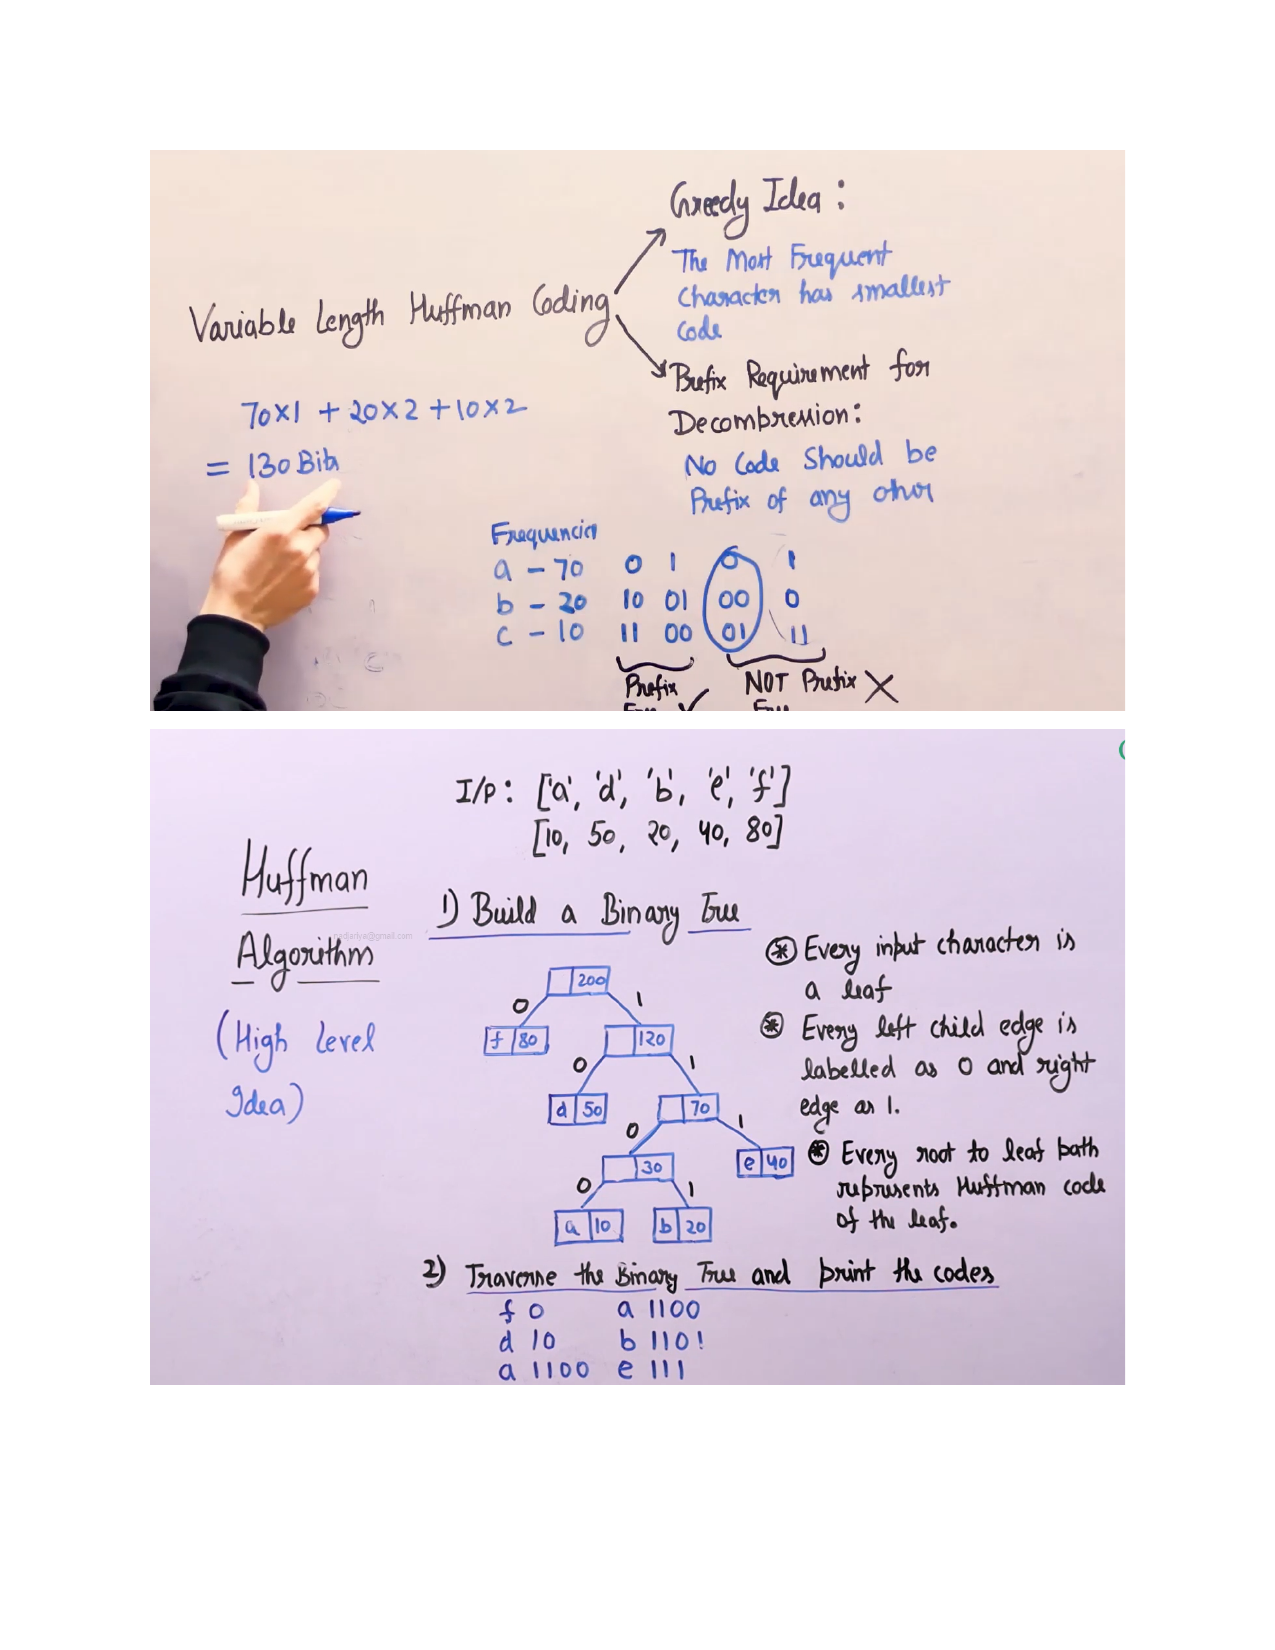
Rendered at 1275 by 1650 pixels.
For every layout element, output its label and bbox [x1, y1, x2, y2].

picture [150, 150, 1125, 711]
picture [150, 729, 1125, 1385]
